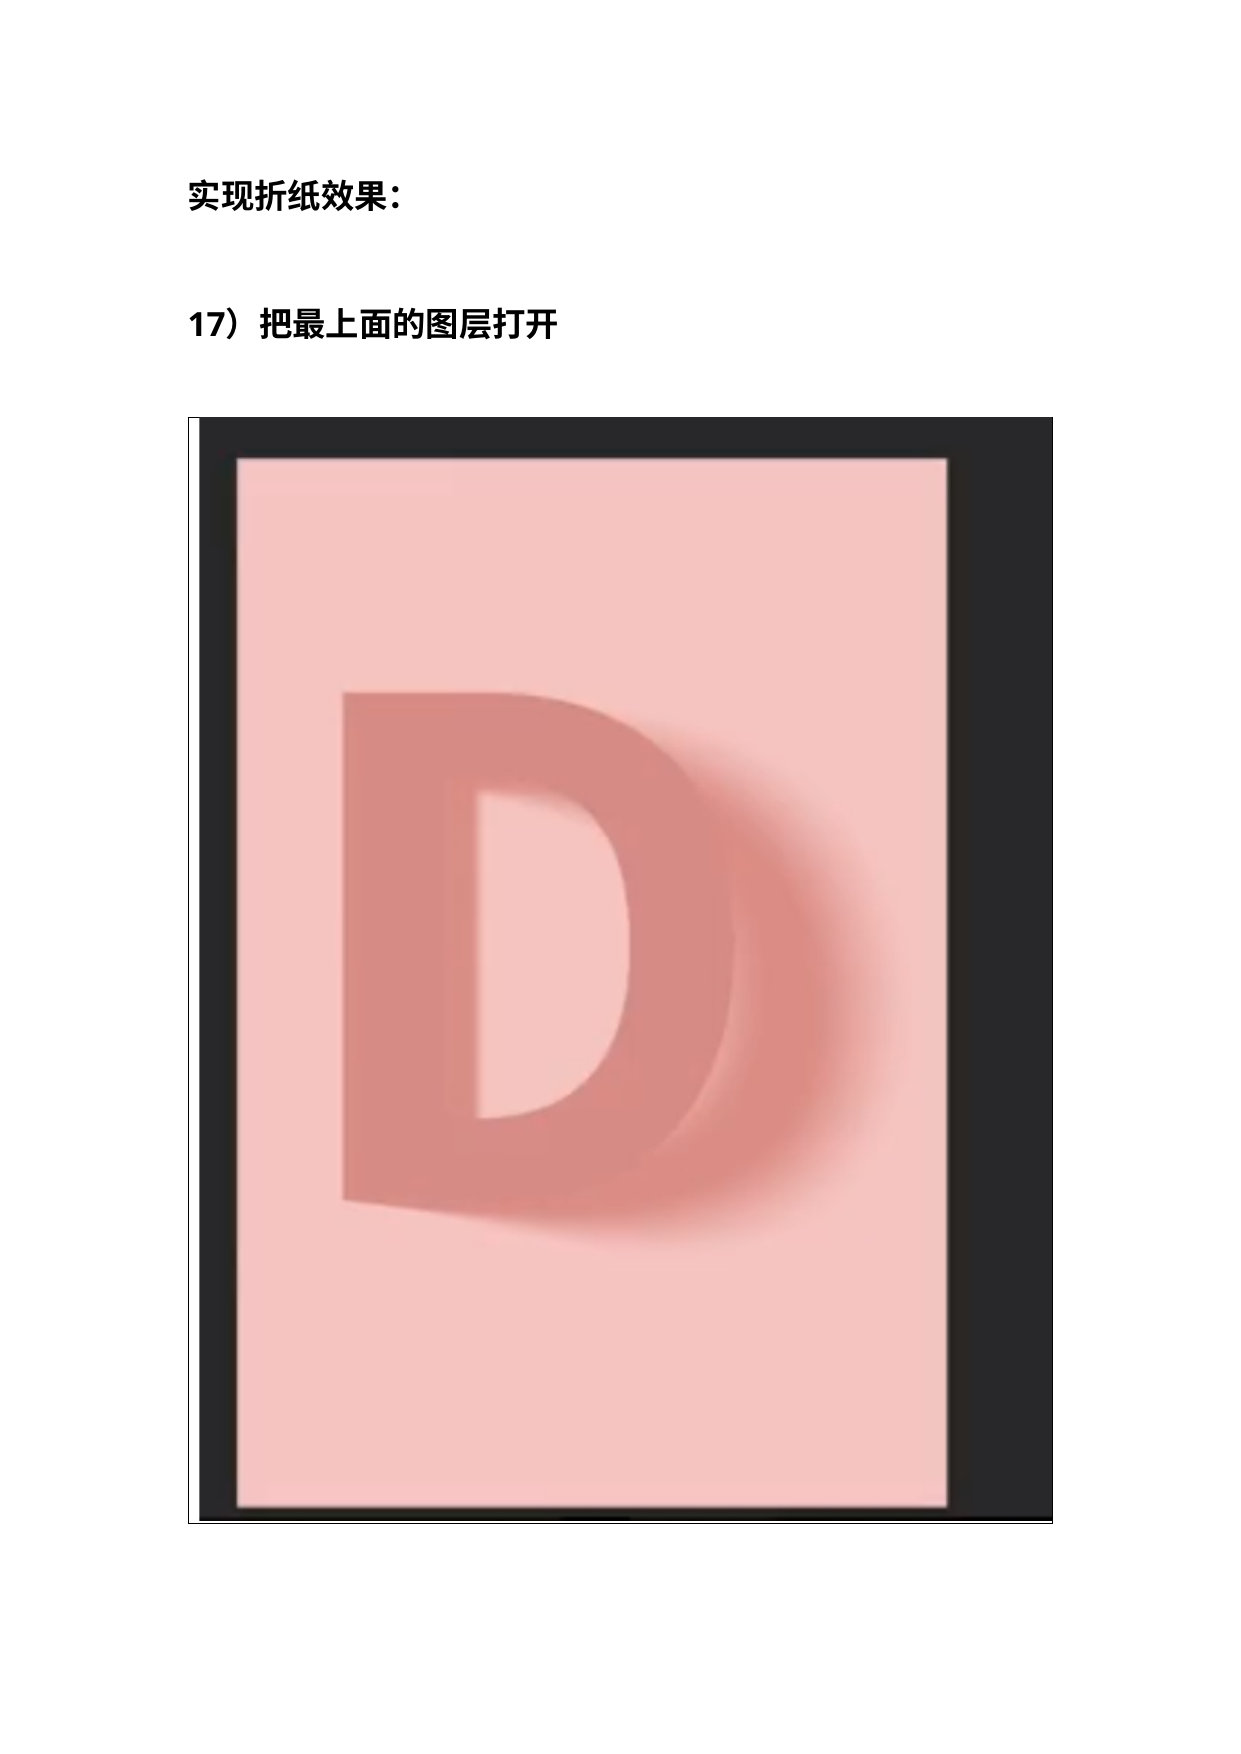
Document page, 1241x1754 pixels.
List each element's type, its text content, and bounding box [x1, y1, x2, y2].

subtitle 实现折纸效果： [187, 162, 1053, 227]
table_header [189, 418, 1052, 1523]
picture [199, 417, 1053, 1521]
subtitle 17）把最上面的图层打开 [187, 289, 1053, 354]
